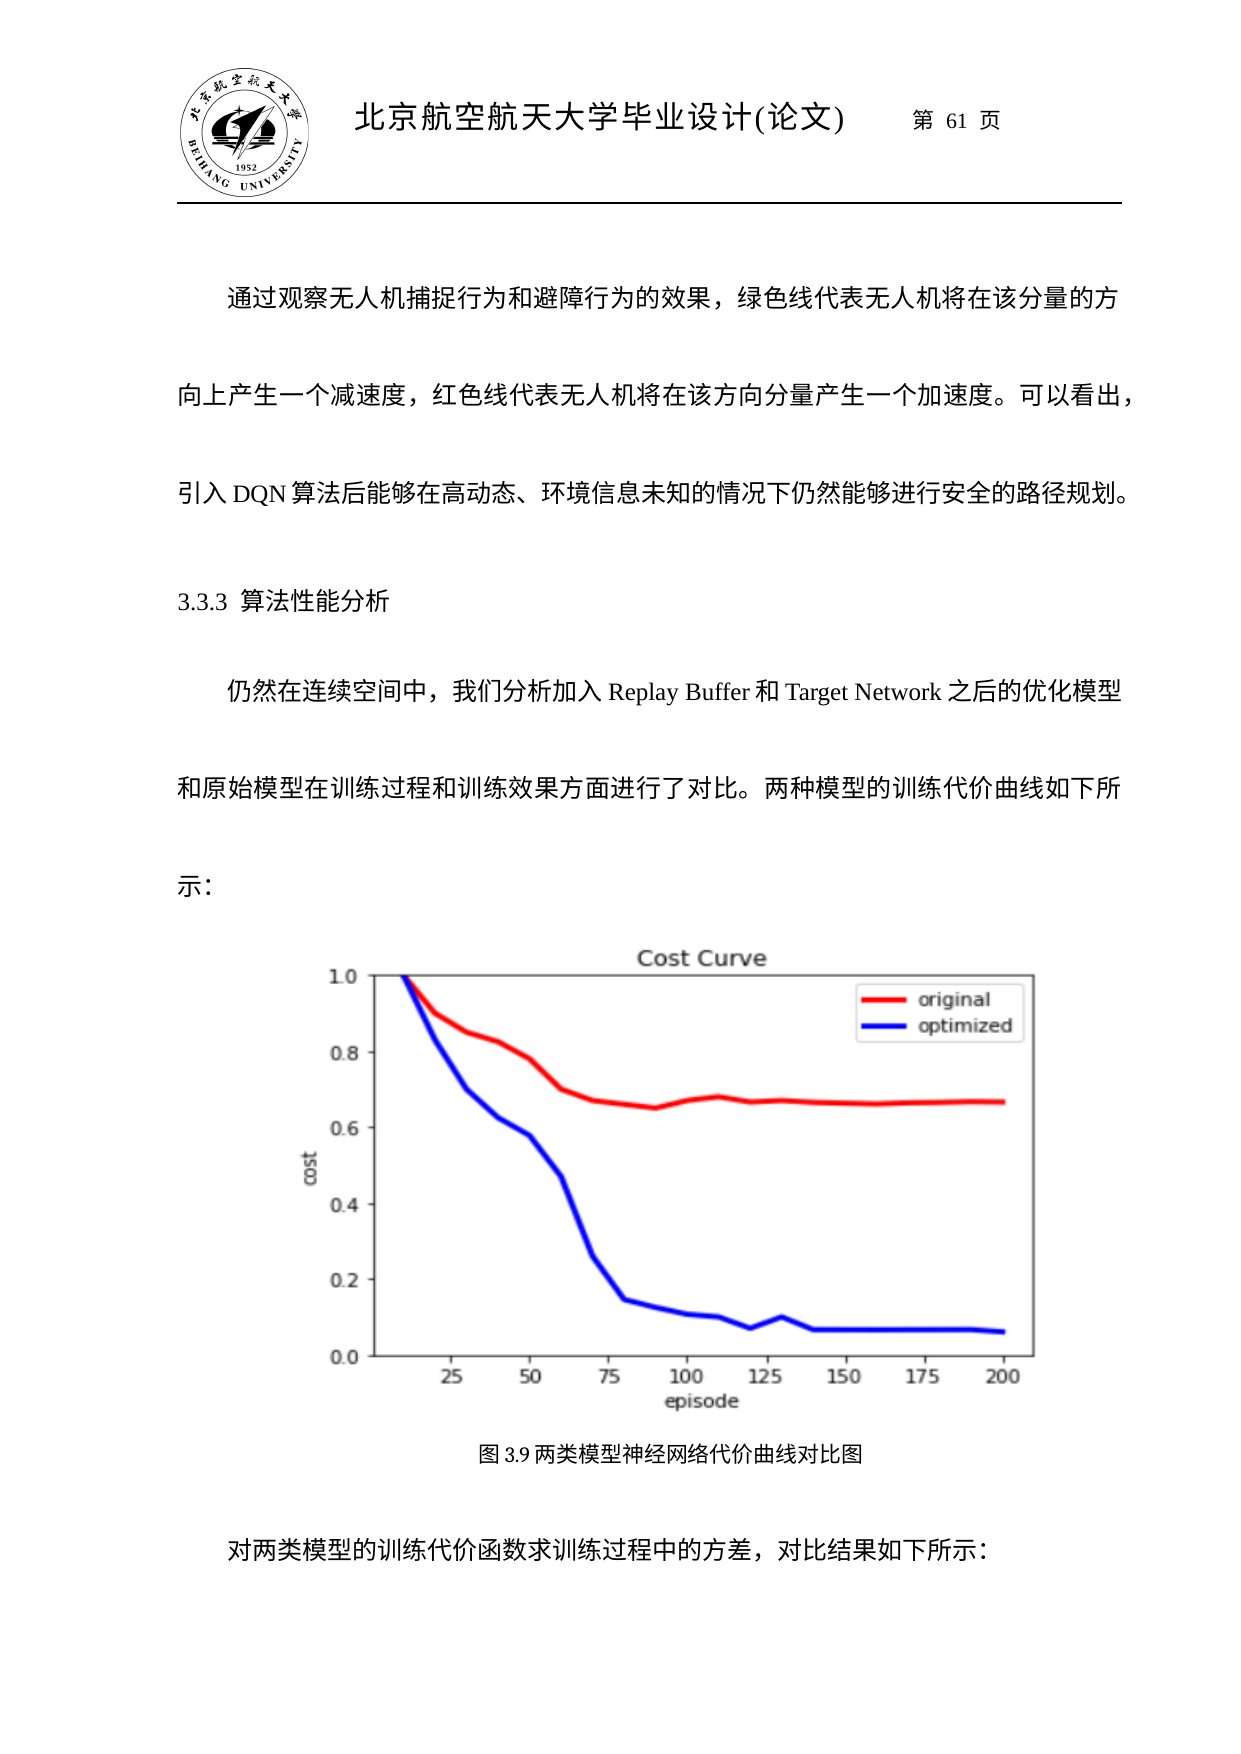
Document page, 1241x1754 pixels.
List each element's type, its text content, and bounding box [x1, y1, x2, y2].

subtitle 3.3.3 算法性能分析 [177, 567, 1122, 632]
text 仍然在连续空间中，我们分析加入Replay Buffer和Target Network之后的优化模型和原始模型在训练过程和训练效果方面进行了对比。两种模型的训练代价曲线如下所示： [177, 657, 1122, 917]
text 通过观察无人机捕捉行为和避障行为的效果，绿色线代表无人机将在该分量的方向上产生一个减速度，红色线代表无人机将在该方向分量产生一个加速度。可以看出，引入DQN算法后能够在高动态、环境信息未知的情况下仍然能够进行安全的路径规划。 [177, 264, 1122, 524]
text 对两类模型的训练代价函数求训练过程中的方差，对比结果如下所示： [177, 1516, 1122, 1581]
text 图3.9 两类模型神经网络代价曲线对比图 [177, 1437, 1122, 1469]
picture [276, 935, 1073, 1419]
picture [180, 68, 309, 197]
